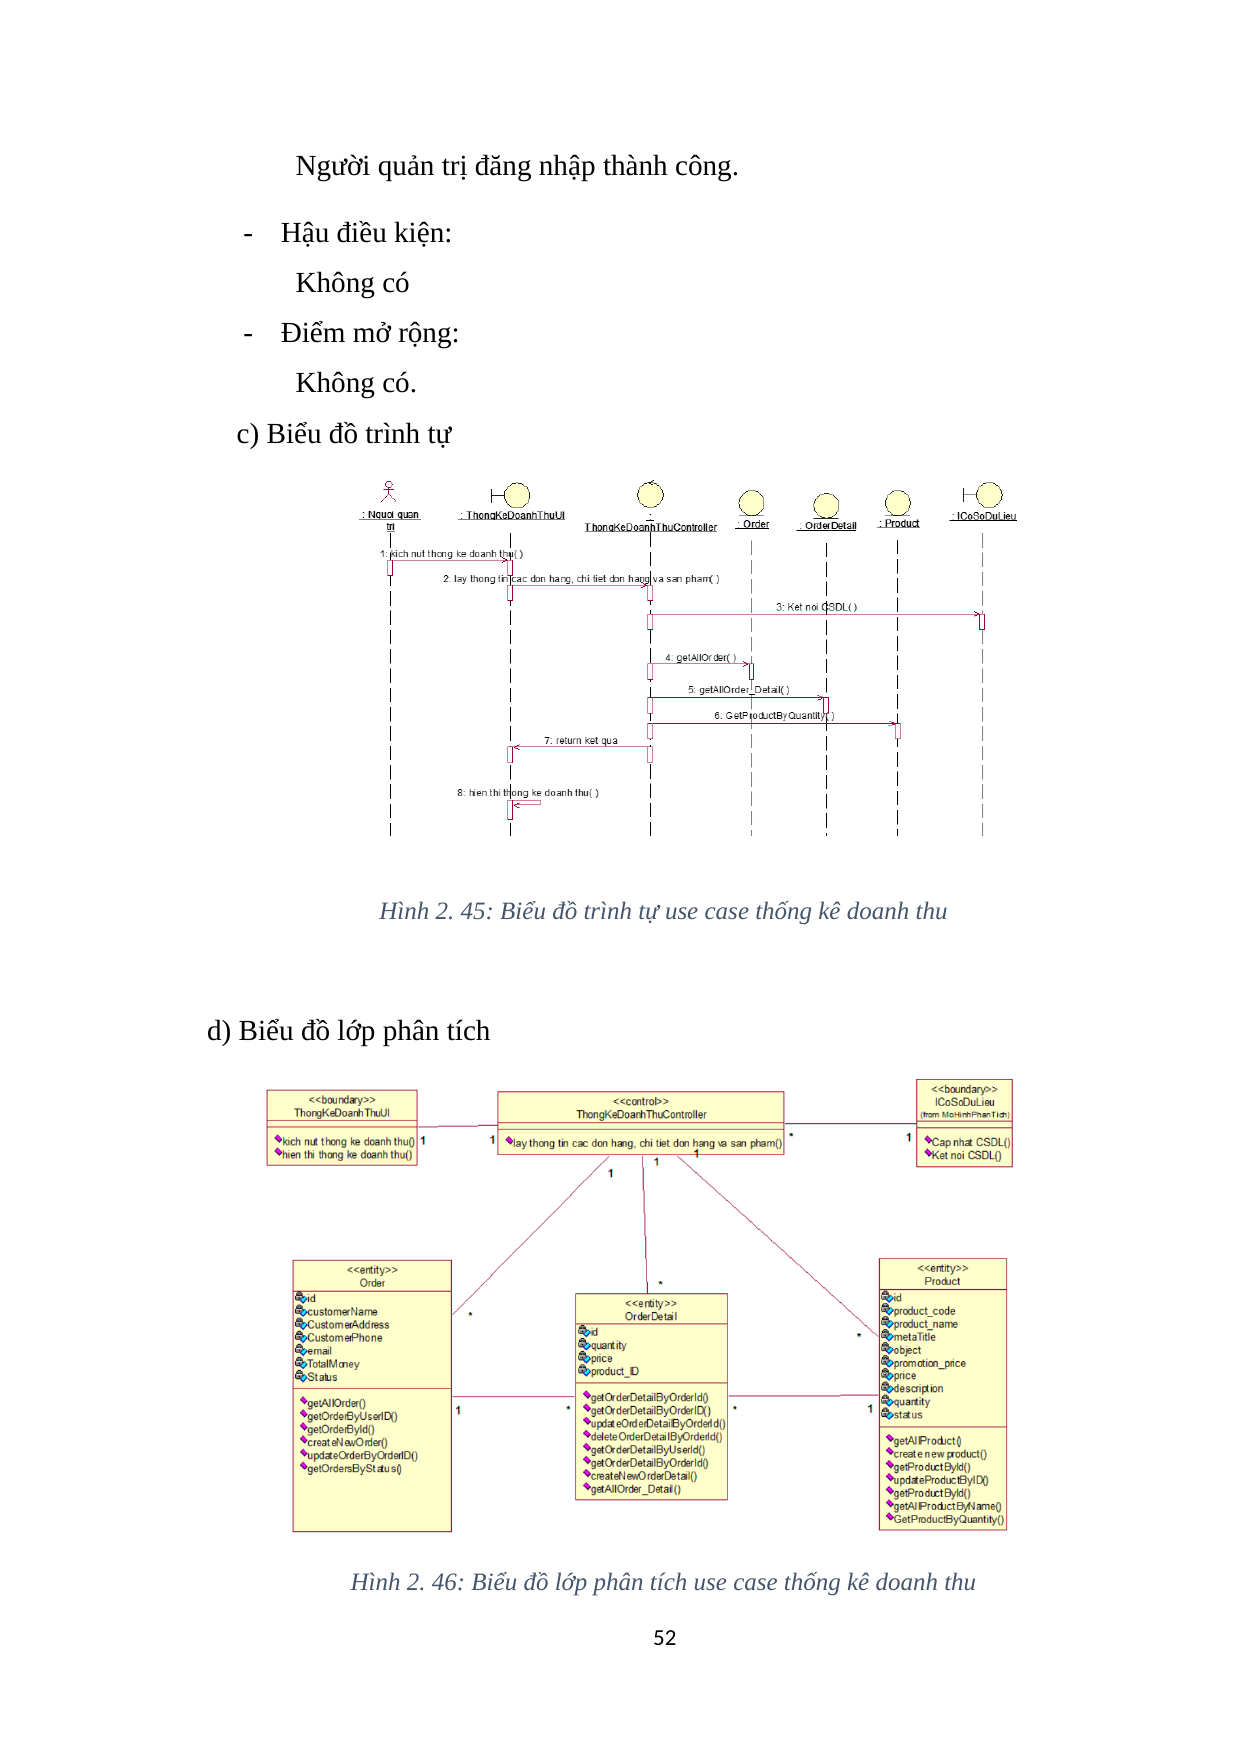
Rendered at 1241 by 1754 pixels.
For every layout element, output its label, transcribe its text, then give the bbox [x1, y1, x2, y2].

text d) Biểu đồ lớp phân tích [207, 1013, 1122, 1046]
text Hình 2. 46: Biểu đồ lớp phân tích use case thống kê doanh thu [207, 1567, 1122, 1595]
picture [257, 1079, 1072, 1536]
picture [338, 466, 1020, 866]
list c) Biểu đồ trình tự [236, 416, 1122, 449]
text Người quản trị đăng nhập thành công. [295, 148, 1122, 181]
text Hình 2. 45: Biểu đồ trình tự use case thống kê doanh thu [207, 896, 1122, 925]
list Không có. [295, 366, 1122, 399]
list Hậu điều kiện: [243, 215, 1122, 248]
list Điểm mở rộng: [243, 315, 1122, 349]
list Không có [295, 265, 1122, 298]
